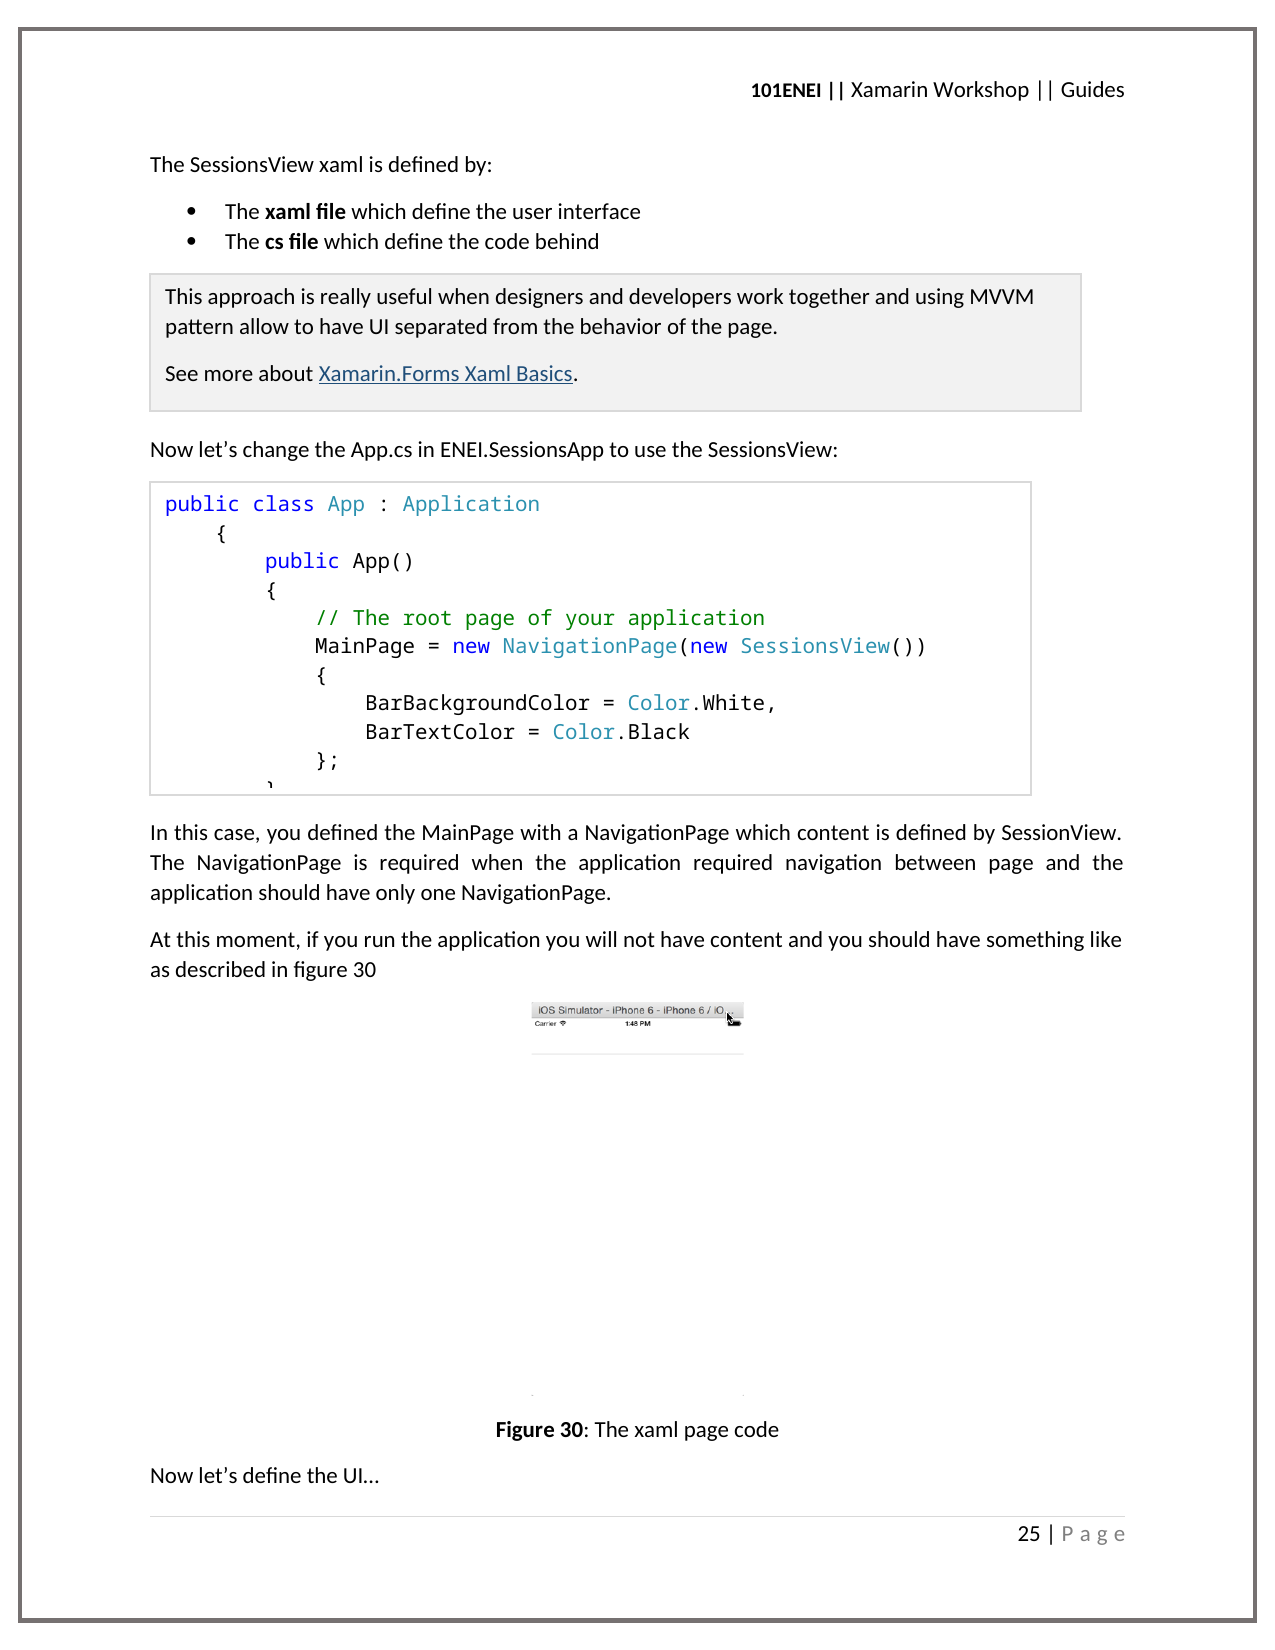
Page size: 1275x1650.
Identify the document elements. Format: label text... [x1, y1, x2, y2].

text Figure 30: The xaml page code [150, 1415, 1125, 1443]
text In this case, you defined the MainPage with a NavigationPage which content is defined by SessionView. The NavigationPage is required when the application required navigation between page and the application should have only one NavigationPage. [150, 818, 1125, 906]
list The xaml file which define the user interface [187, 197, 1125, 225]
text Now let’s define the UI… [150, 1462, 1125, 1489]
list The cs file which define the code behind [187, 227, 1125, 256]
text The SessionsView xaml is defined by: [150, 150, 1125, 178]
picture [531, 1002, 744, 1396]
text Now let’s change the App.cs in ENEI.SessionsApp to use the SessionsView: [150, 435, 1125, 463]
text At this moment, if you run the application you will not have content and you should have something like as described in figure 30 [150, 925, 1125, 983]
